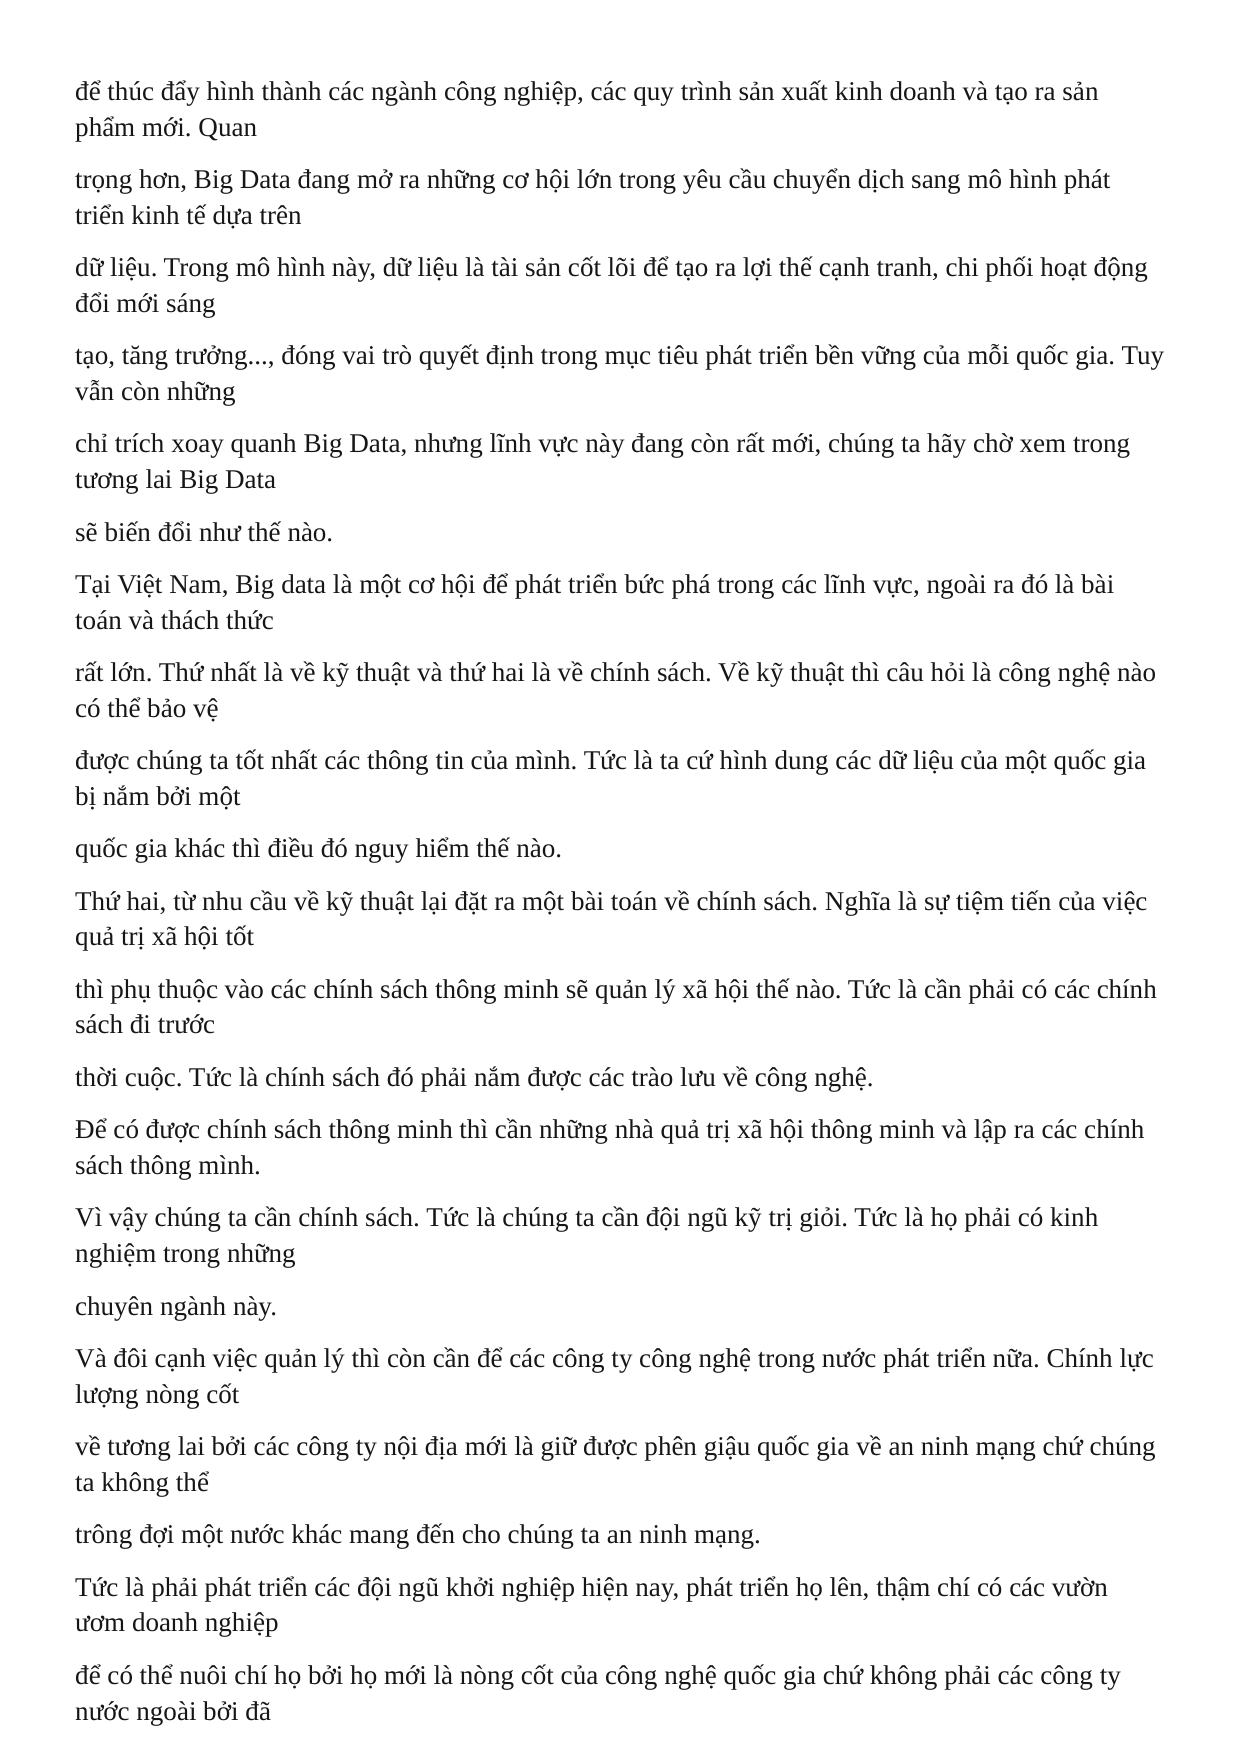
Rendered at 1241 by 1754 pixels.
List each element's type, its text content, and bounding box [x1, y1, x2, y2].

text Tại Việt Nam, Big data là một cơ hội để phát triển bức phá trong các lĩnh vực, ngoài ra đó là bài toán và thách thức [75, 568, 1165, 635]
text để có thể nuôi chí họ bởi họ mới là nòng cốt của công nghệ quốc gia chứ không phải các công ty nước ngoài bởi đã [75, 1659, 1165, 1726]
text Tức là phải phát triển các đội ngũ khởi nghiệp hiện nay, phát triển họ lên, thậm chí có các vườn ươm doanh nghiệp [75, 1571, 1165, 1638]
text để thúc đẩy hình thành các ngành công nghiệp, các quy trình sản xuất kinh doanh và tạo ra sản phẩm mới. Quan [75, 75, 1165, 142]
text thời cuộc. Tức là chính sách đó phải nắm được các trào lưu về công nghệ. [75, 1061, 1165, 1092]
text trông đợi một nước khác mang đến cho chúng ta an ninh mạng. [75, 1518, 1165, 1549]
text dữ liệu. Trong mô hình này, dữ liệu là tài sản cốt lõi để tạo ra lợi thế cạnh tranh, chi phối hoạt động đổi mới sáng [75, 251, 1165, 318]
text rất lớn. Thứ nhất là về kỹ thuật và thứ hai là về chính sách. Về kỹ thuật thì câu hỏi là công nghệ nào có thể bảo vệ [75, 656, 1165, 723]
text Để có được chính sách thông minh thì cần những nhà quả trị xã hội thông minh và lập ra các chính sách thông mình. [75, 1113, 1165, 1180]
text trọng hơn, Big Data đang mở ra những cơ hội lớn trong yêu cầu chuyển dịch sang mô hình phát triển kinh tế dựa trên [75, 163, 1165, 230]
text sẽ biến đổi như thế nào. [75, 516, 1165, 547]
text quốc gia khác thì điều đó nguy hiểm thế nào. [75, 832, 1165, 863]
text Và đôi cạnh việc quản lý thì còn cần để các công ty công nghệ trong nước phát triển nữa. Chính lực lượng nòng cốt [75, 1342, 1165, 1409]
text Thứ hai, từ nhu cầu về kỹ thuật lại đặt ra một bài toán về chính sách. Nghĩa là sự tiệm tiến của việc quả trị xã hội tốt [75, 885, 1165, 952]
text về tương lai bởi các công ty nội địa mới là giữ được phên giậu quốc gia về an ninh mạng chứ chúng ta không thể [75, 1430, 1165, 1497]
text chuyên ngành này. [75, 1290, 1165, 1321]
text Vì vậy chúng ta cần chính sách. Tức là chúng ta cần đội ngũ kỹ trị giỏi. Tức là họ phải có kinh nghiệm trong những [75, 1202, 1165, 1268]
text được chúng ta tốt nhất các thông tin của mình. Tức là ta cứ hình dung các dữ liệu của một quốc gia bị nắm bởi một [75, 744, 1165, 811]
text chỉ trích xoay quanh Big Data, nhưng lĩnh vực này đang còn rất mới, chúng ta hãy chờ xem trong tương lai Big Data [75, 427, 1165, 494]
text tạo, tăng trưởng..., đóng vai trò quyết định trong mục tiêu phát triển bền vững của mỗi quốc gia. Tuy vẫn còn những [75, 339, 1165, 406]
text thì phụ thuộc vào các chính sách thông minh sẽ quản lý xã hội thế nào. Tức là cần phải có các chính sách đi trước [75, 973, 1165, 1040]
